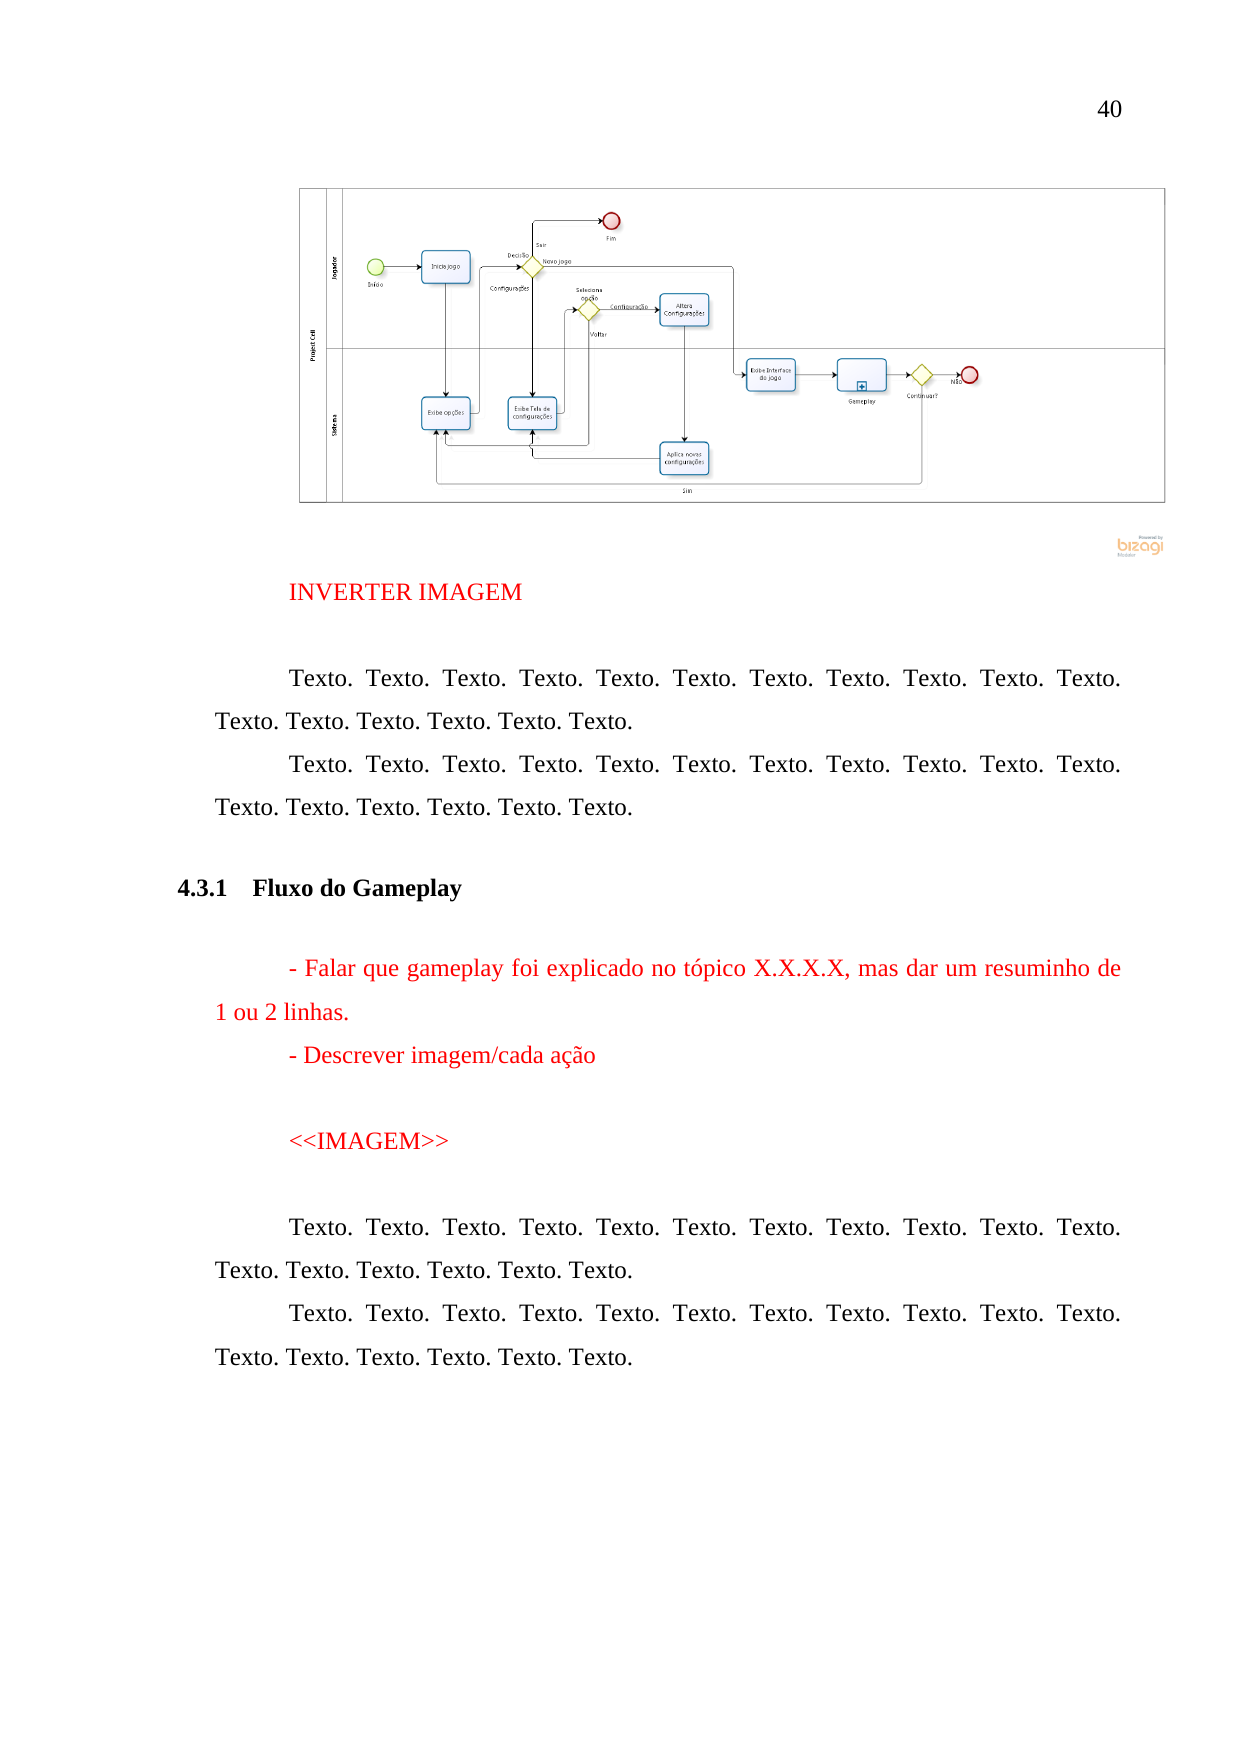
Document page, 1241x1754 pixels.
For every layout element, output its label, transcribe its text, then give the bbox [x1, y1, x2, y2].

text <<IMAGEM>> [214, 1126, 1122, 1155]
text - Descrever imagem/cada ação [214, 1040, 1122, 1068]
text INVERTER IMAGEM [214, 577, 1122, 605]
text Texto. Texto. Texto. Texto. Texto. Texto. Texto. Texto. Texto. Texto. Texto. Texto. Texto. Texto. Texto. Texto. Texto. [214, 749, 1122, 821]
text Texto. Texto. Texto. Texto. Texto. Texto. Texto. Texto. Texto. Texto. Texto. Texto. Texto. Texto. Texto. Texto. Texto. [214, 1298, 1122, 1370]
subtitle Fluxo do Gameplay [177, 873, 1122, 902]
text - Falar que gameplay foi explicado no tópico X.X.X.X, mas dar um resuminho de 1 ou 2 linhas. [214, 953, 1122, 1025]
picture [288, 177, 1175, 563]
text Texto. Texto. Texto. Texto. Texto. Texto. Texto. Texto. Texto. Texto. Texto. Texto. Texto. Texto. Texto. Texto. Texto. [214, 663, 1122, 735]
text Texto. Texto. Texto. Texto. Texto. Texto. Texto. Texto. Texto. Texto. Texto. Texto. Texto. Texto. Texto. Texto. Texto. [214, 1212, 1122, 1284]
